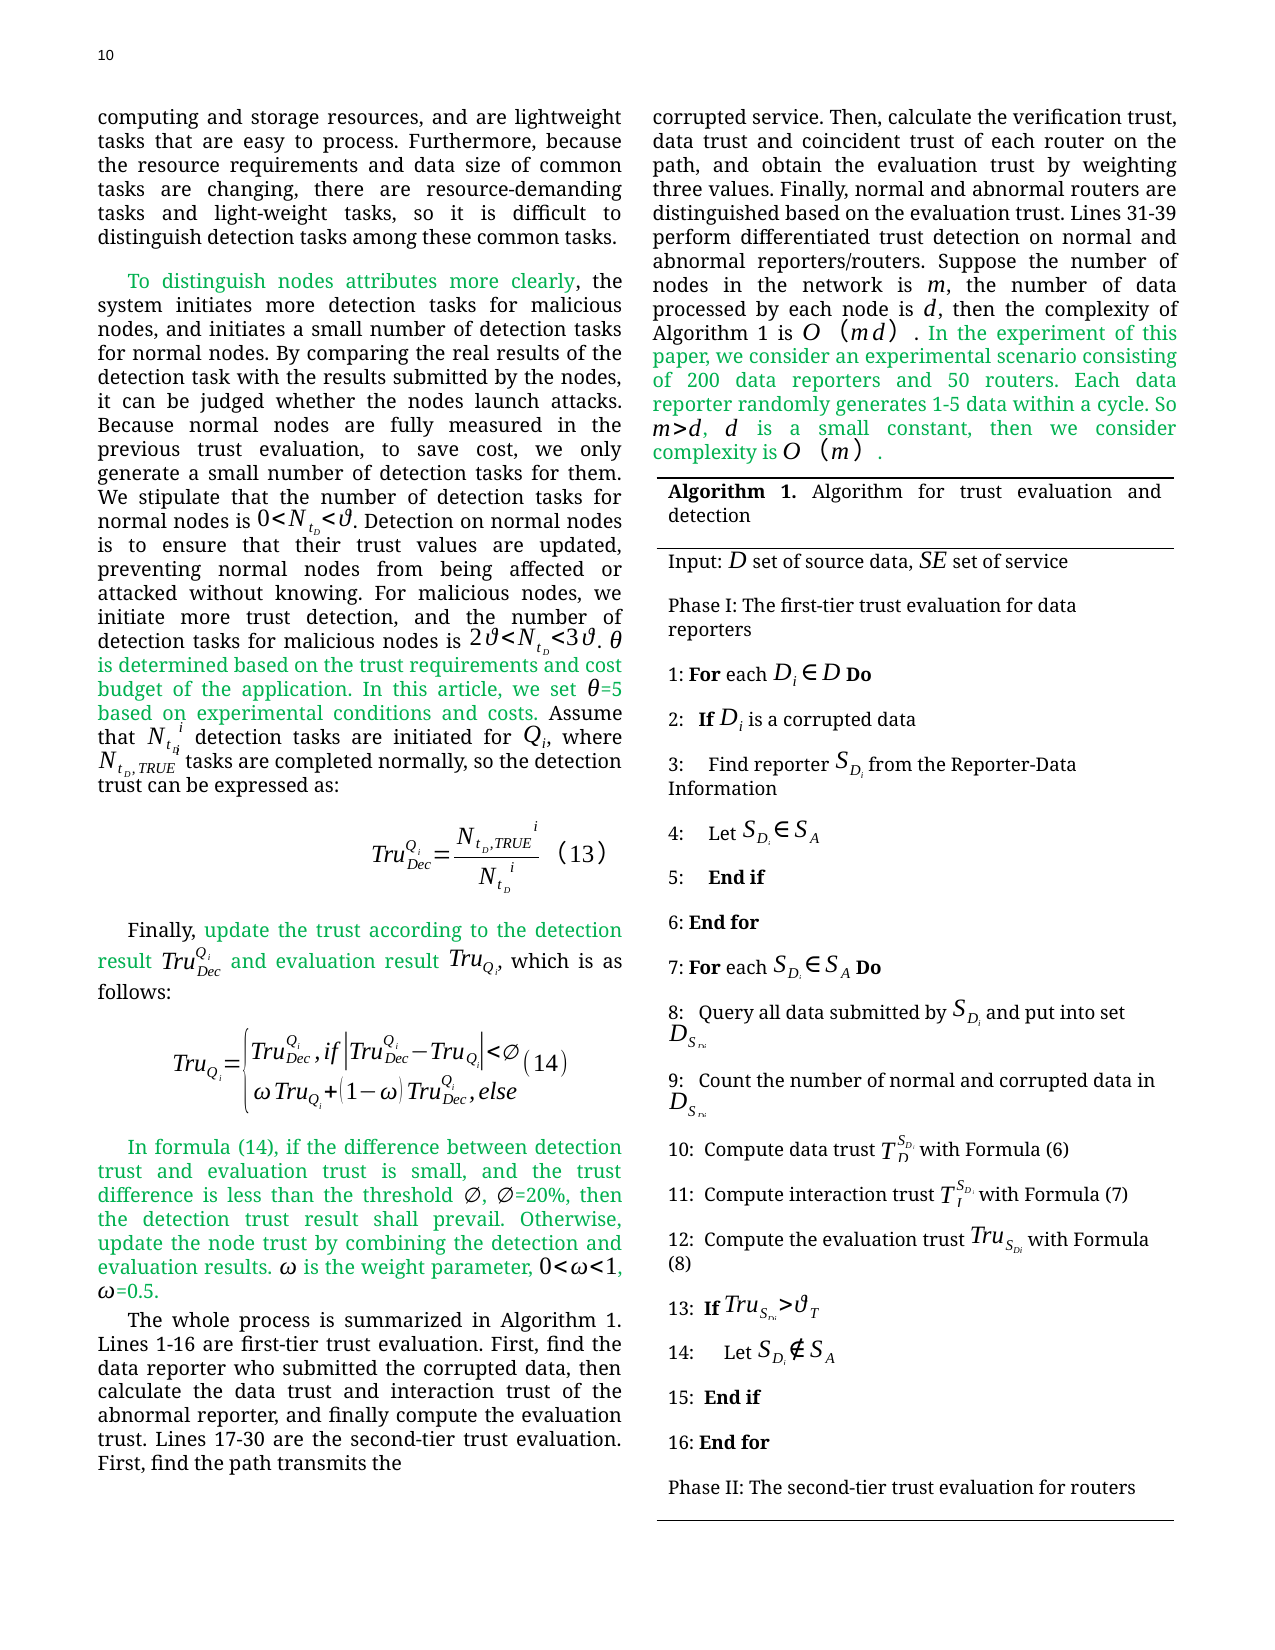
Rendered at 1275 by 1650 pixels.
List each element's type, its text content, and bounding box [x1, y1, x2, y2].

text The whole process is summarized in Algorithm 1. Lines 1-16 are first-tier trust evaluation. First, find the data reporter who submitted the corrupted data, then calculate the data trust and interaction trust of the abnormal reporter, and finally compute the evaluation trust. Lines 17-30 are the second-tier trust evaluation. First, find the path transmits the [97, 1308, 622, 1476]
text corrupted service. Then, calculate the verification trust, data trust and coincident trust of each router on the path, and obtain the evaluation trust by weighting three values. Finally, normal and abnormal routers are distinguished based on the evaluation trust. Lines 31-39 perform differentiated trust detection on normal and abnormal reporters/routers. Suppose the number of nodes in the network is , the number of data processed by each node is , then the complexity of Algorithm 1 is . In the experiment of this paper, we consider an experimental scenario consisting of 200 data reporters and 50 routers. Each data reporter randomly generates 1-5 data within a cycle. So , is a small constant, then we consider complexity is . [652, 105, 1177, 464]
text To distinguish nodes attributes more clearly, the system initiates more detection tasks for malicious nodes, and initiates a small number of detection tasks for normal nodes. By comparing the real results of the detection task with the results submitted by the nodes, it can be judged whether the nodes launch attacks. Because normal nodes are fully measured in the previous trust evaluation, to save cost, we only generate a small number of detection tasks for them. We stipulate that the number of detection tasks for normal nodes is . Detection on normal nodes is to ensure that their trust values are updated, preventing normal nodes from being affected or attacked without knowing. For malicious nodes, we initiate more trust detection, and the number of detection tasks for malicious nodes is . is determined based on the trust requirements and cost budget of the application. In this article, we set =5 based on experimental conditions and costs. Assume that detection tasks are initiated for , where tasks are completed normally, so the detection trust can be expressed as: [97, 270, 622, 797]
table_header Algorithm 1. Algorithm for trust evaluation and detection [657, 479, 1173, 548]
text Finally, update the trust according to the detection result and evaluation result , which is as follows: [97, 916, 622, 1006]
text In formula (14), if the difference between detection trust and evaluation trust is small, and the trust difference is less than the threshold , =20%, then the detection trust result shall prevail. Otherwise, update the node trust by combining the detection and evaluation results. is the weight parameter, , =0.5. [97, 1135, 622, 1303]
